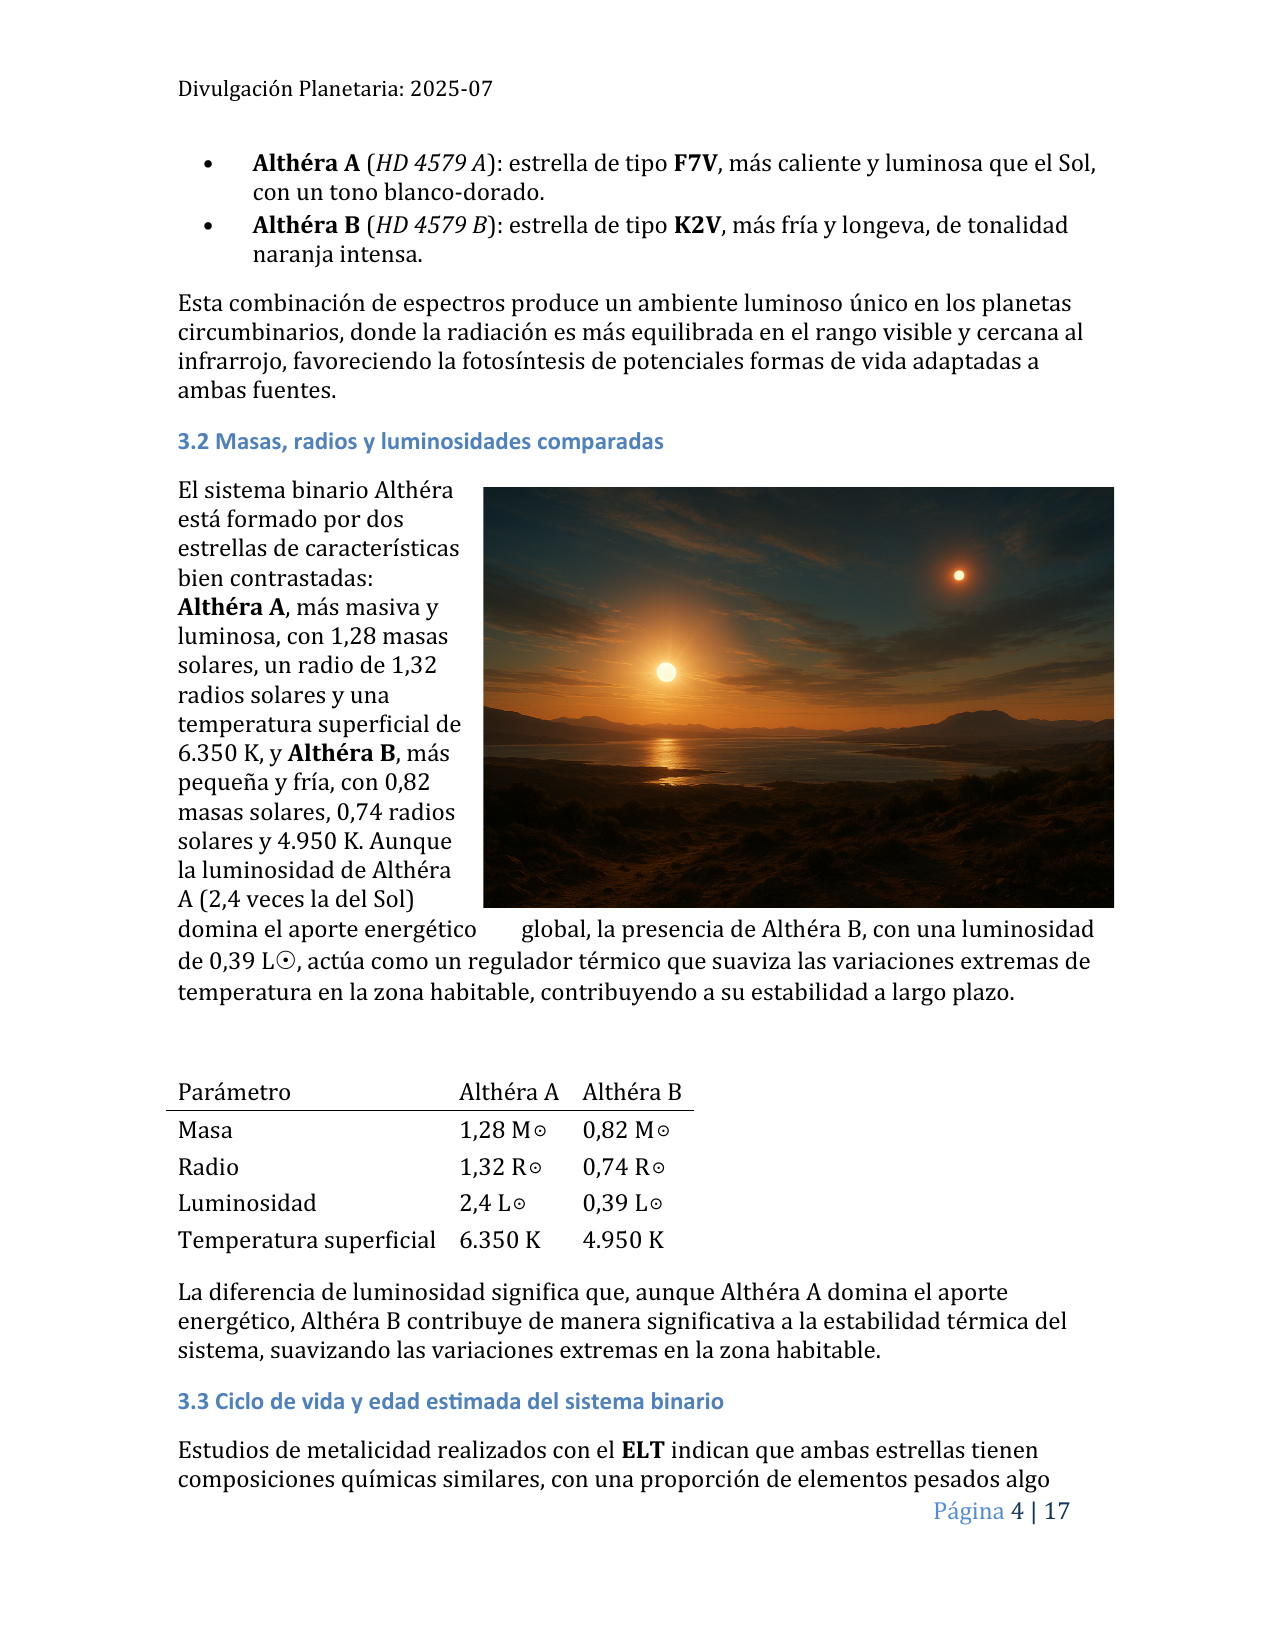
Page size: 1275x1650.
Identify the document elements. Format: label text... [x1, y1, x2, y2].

picture [483, 487, 1115, 908]
table_cell 1,28 M☉ [448, 1111, 571, 1147]
table_cell 0,39 L☉ [571, 1184, 693, 1221]
table_cell Temperatura superficial [166, 1221, 448, 1258]
subtitle 3.3 Ciclo de vida y edad estimada del sistema binario [177, 1385, 1098, 1416]
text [177, 1434, 1098, 1493]
list Althéra B (HD 4579 B): estrella de tipo K2V, más fría y longeva, de tonalidad naranja intensa. [202, 210, 1098, 268]
table_header Althéra A [448, 1073, 571, 1109]
table_cell 0,74 R☉ [571, 1148, 693, 1184]
table_cell 6.350 K [448, 1221, 571, 1258]
table_header Parámetro [166, 1073, 448, 1109]
table_cell Masa [166, 1111, 448, 1147]
list Althéra A (HD 4579 A): estrella de tipo F7V, más caliente y luminosa que el Sol, con un tono blanco-dorado. [202, 148, 1098, 206]
table_cell 0,82 M☉ [571, 1111, 693, 1147]
subtitle 3.2 Masas, radios y luminosidades comparadas [177, 425, 1098, 456]
table_header Althéra B [571, 1073, 693, 1109]
table_cell Radio [166, 1148, 448, 1184]
table_cell 4.950 K [571, 1221, 693, 1258]
table_cell 1,32 R☉ [448, 1148, 571, 1184]
text La diferencia de luminosidad significa que, aunque Althéra A domina el aporte energético, Althéra B contribuye de manera significativa a la estabilidad térmica del sistema, suavizando las variaciones extremas en la zona habitable. [177, 1276, 1098, 1364]
text Esta combinación de espectros produce un ambiente luminoso único en los planetas circumbinarios, donde la radiación es más equilibrada en el rango visible y cercana al infrarrojo, favoreciendo la fotosíntesis de potenciales formas de vida adaptadas a ambas fuentes. [177, 287, 1098, 404]
table_cell 2,4 L☉ [448, 1184, 571, 1221]
table_cell Luminosidad [166, 1184, 448, 1221]
